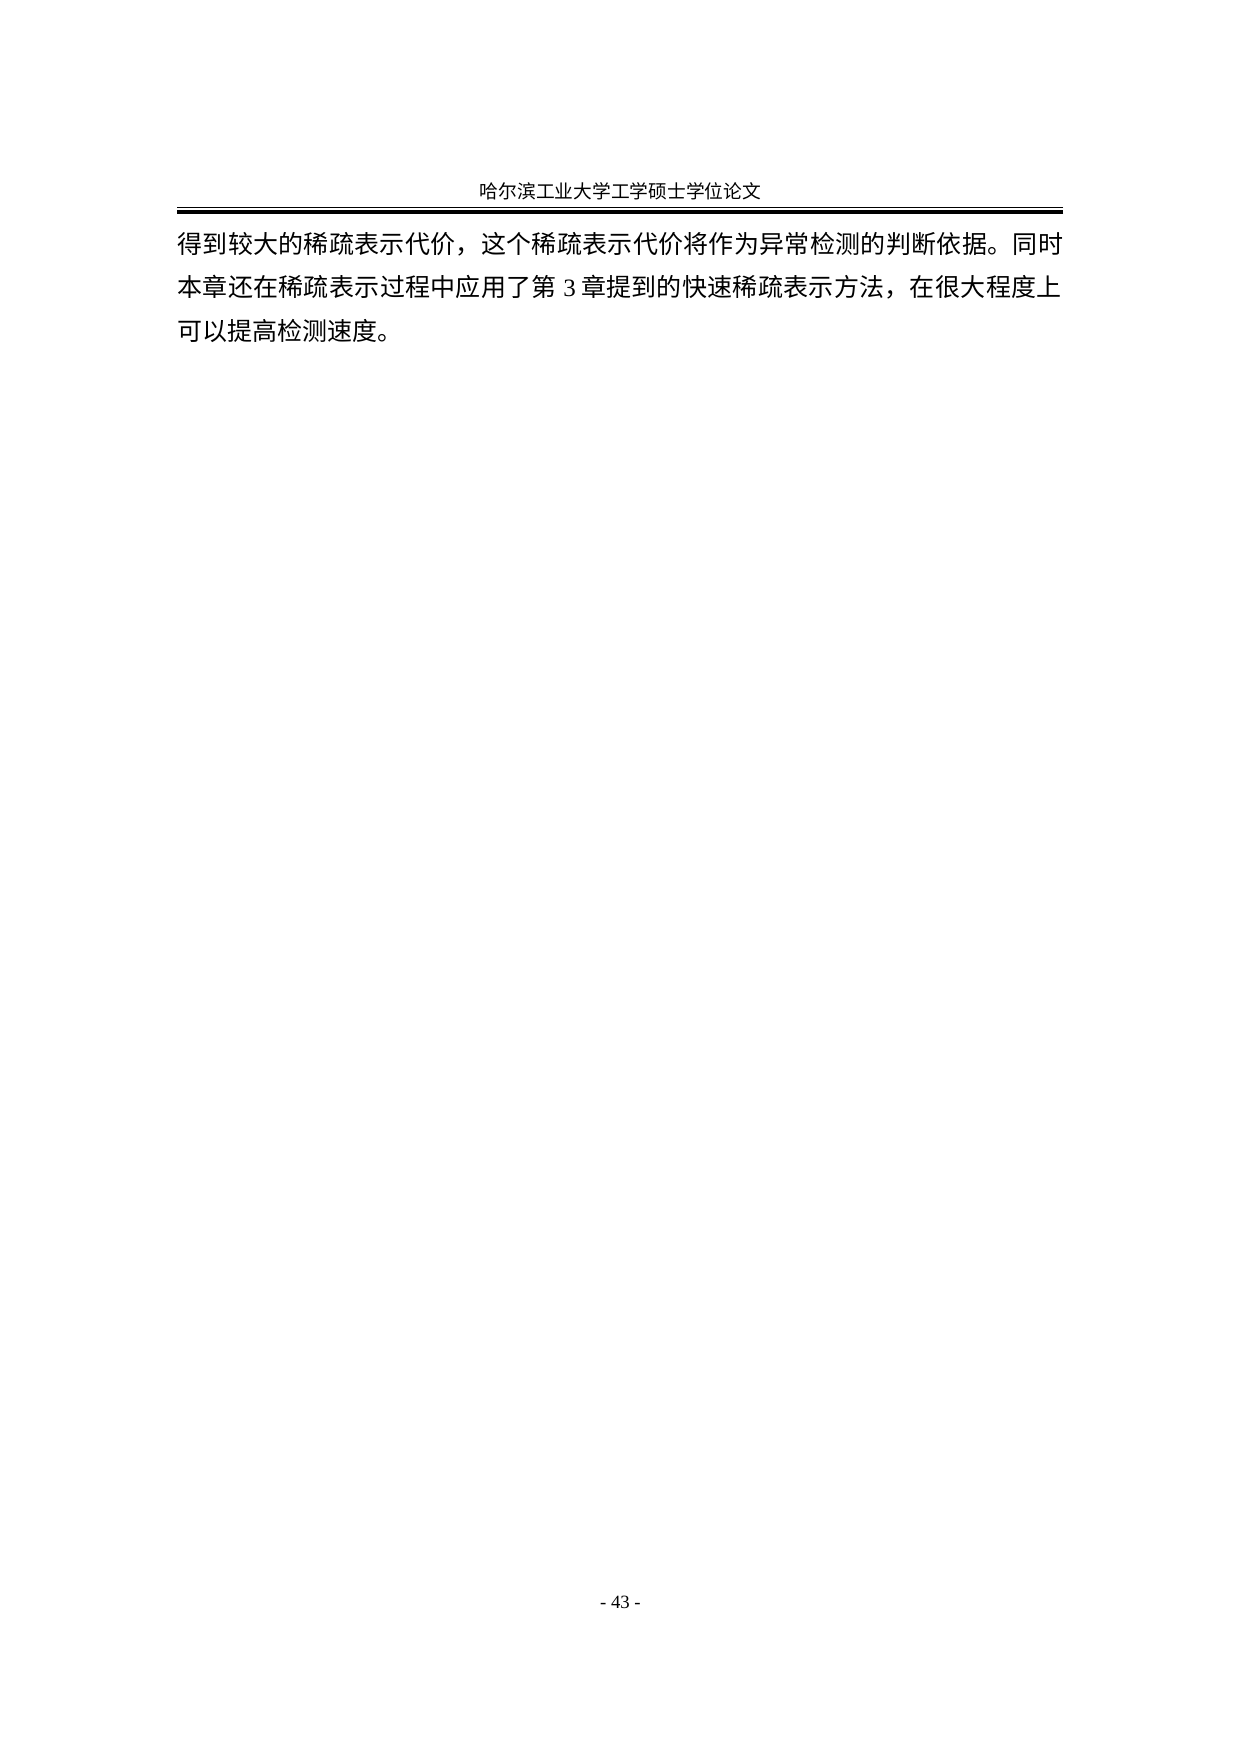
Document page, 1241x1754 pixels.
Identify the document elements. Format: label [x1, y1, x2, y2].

text [177, 224, 1063, 348]
